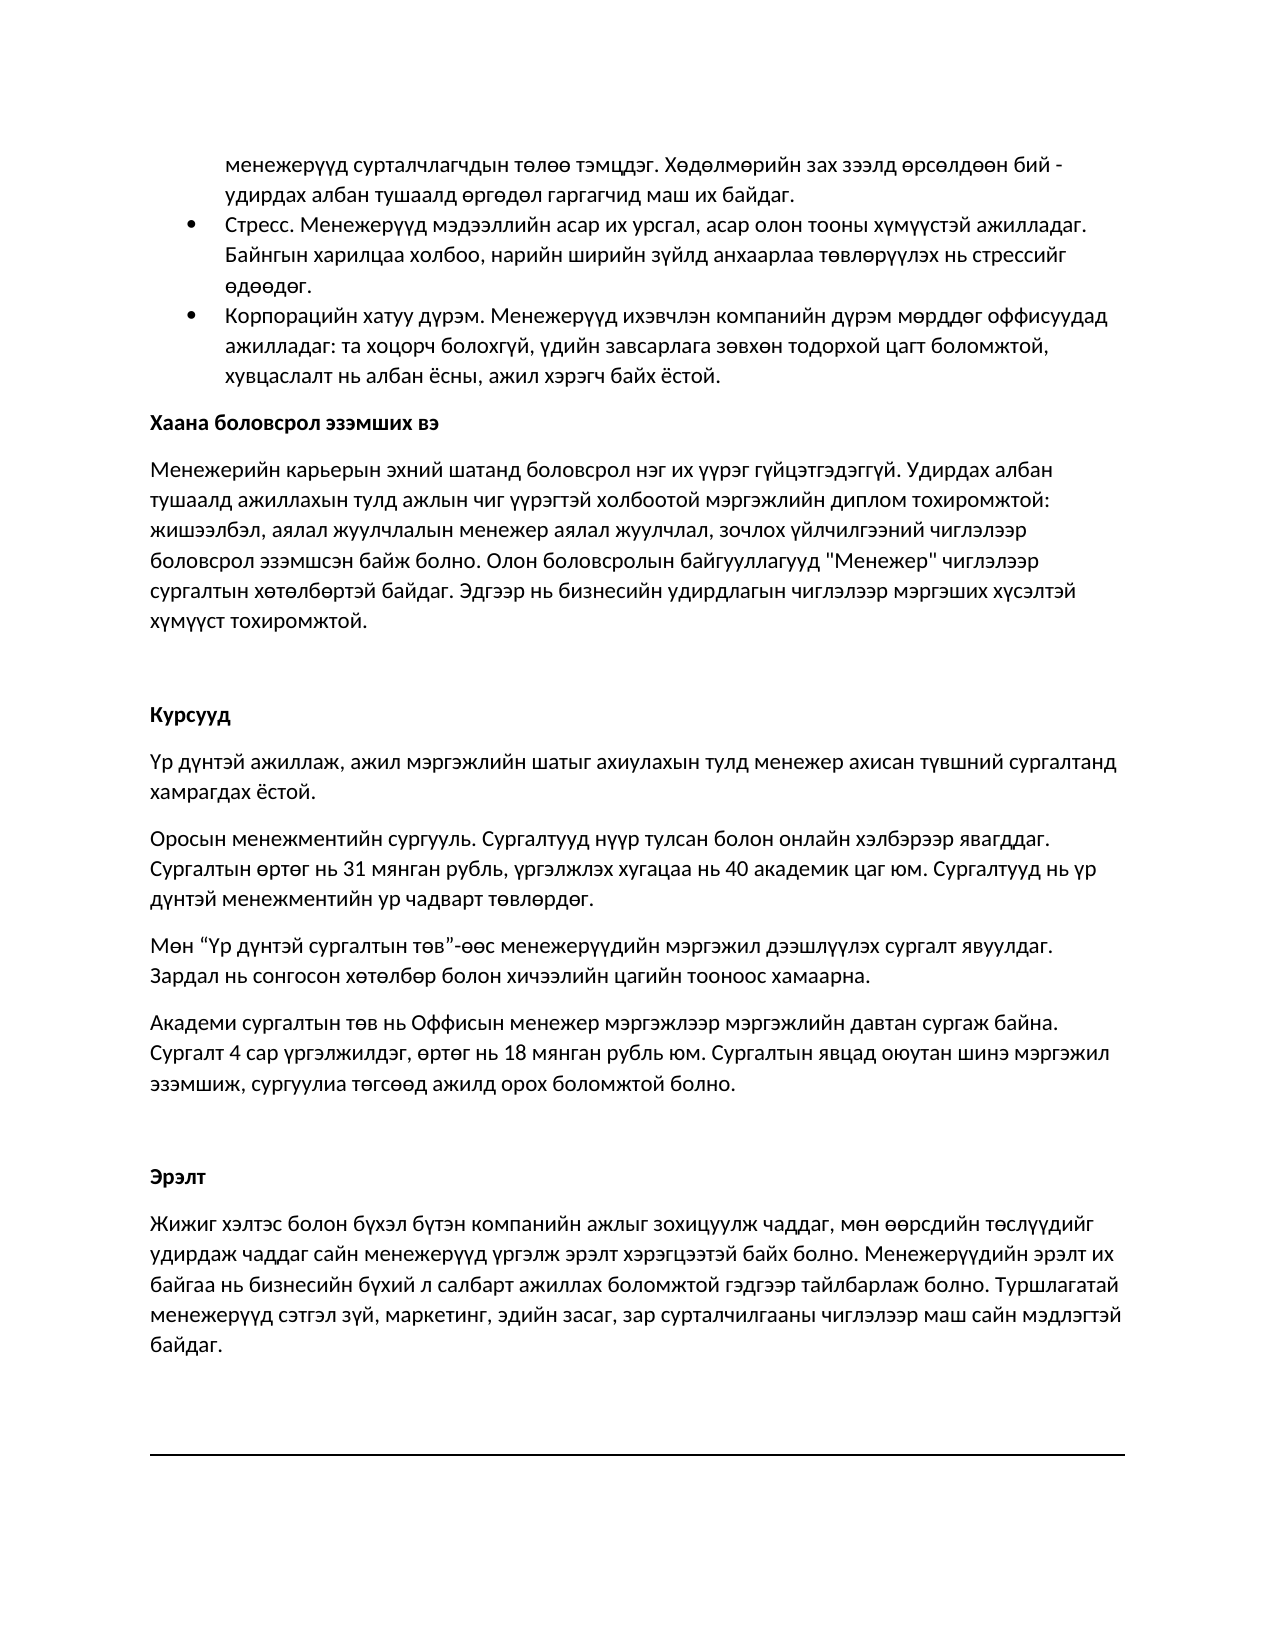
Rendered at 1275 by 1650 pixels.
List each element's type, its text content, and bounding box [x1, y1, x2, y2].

text Хаана боловсрол эзэмших вэ [150, 408, 1125, 436]
text Оросын менежментийн сургууль. Сургалтууд нүүр тулсан болон онлайн хэлбэрээр явагддаг. Сургалтын өртөг нь 31 мянган рубль, үргэлжлэх хугацаа нь 40 академик цаг юм. Сургалтууд нь үр дүнтэй менежментийн ур чадварт төвлөрдөг. [150, 824, 1125, 912]
text Эрэлт [150, 1162, 1125, 1191]
text Академи сургалтын төв нь Оффисын менежер мэргэжлээр мэргэжлийн давтан сургаж байна. Сургалт 4 сар үргэлжилдэг, өртөг нь 18 мянган рубль юм. Сургалтын явцад оюутан шинэ мэргэжил эзэмшиж, сургуулиа төгсөөд ажилд орох боломжтой болно. [150, 1008, 1125, 1097]
text Мөн “Үр дүнтэй сургалтын төв”-өөс менежерүүдийн мэргэжил дээшлүүлэх сургалт явуулдаг. Зардал нь сонгосон хөтөлбөр болон хичээлийн цагийн тооноос хамаарна. [150, 931, 1125, 989]
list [187, 150, 1125, 208]
list Корпорацийн хатуу дүрэм. Менежерүүд ихэвчлэн компанийн дүрэм мөрддөг оффисуудад ажилладаг: та хоцорч болохгүй, үдийн завсарлага зөвхөн тодорхой цагт боломжтой, хувцаслалт нь албан ёсны, ажил хэрэгч байх ёстой. [187, 301, 1125, 389]
text Курсууд [150, 700, 1125, 728]
text Менежерийн карьерын эхний шатанд боловсрол нэг их үүрэг гүйцэтгэдэггүй. Удирдах албан тушаалд ажиллахын тулд ажлын чиг үүрэгтэй холбоотой мэргэжлийн диплом тохиромжтой: жишээлбэл, аялал жуулчлалын менежер аялал жуулчлал, зочлох үйлчилгээний чиглэлээр боловсрол эзэмшсэн байж болно. Олон боловсролын байгууллагууд "Менежер" чиглэлээр сургалтын хөтөлбөртэй байдаг. Эдгээр нь бизнесийн удирдлагын чиглэлээр мэргэших хүсэлтэй хүмүүст тохиромжтой. [150, 455, 1125, 634]
text Жижиг хэлтэс болон бүхэл бүтэн компанийн ажлыг зохицуулж чаддаг, мөн өөрсдийн төслүүдийг удирдаж чаддаг сайн менежерүүд үргэлж эрэлт хэрэгцээтэй байх болно. Менежерүүдийн эрэлт их байгаа нь бизнесийн бүхий л салбарт ажиллах боломжтой гэдгээр тайлбарлаж болно. Туршлагатай менежерүүд сэтгэл зүй, маркетинг, эдийн засаг, зар сурталчилгааны чиглэлээр маш сайн мэдлэгтэй байдаг. [150, 1209, 1125, 1358]
list Стресс. Менежерүүд мэдээллийн асар их урсгал, асар олон тооны хүмүүстэй ажилладаг. Байнгын харилцаа холбоо, нарийн ширийн зүйлд анхаарлаа төвлөрүүлэх нь стрессийг өдөөдөг. [187, 210, 1125, 299]
text Үр дүнтэй ажиллаж, ажил мэргэжлийн шатыг ахиулахын тулд менежер ахисан түвшний сургалтанд хамрагдах ёстой. [150, 747, 1125, 805]
